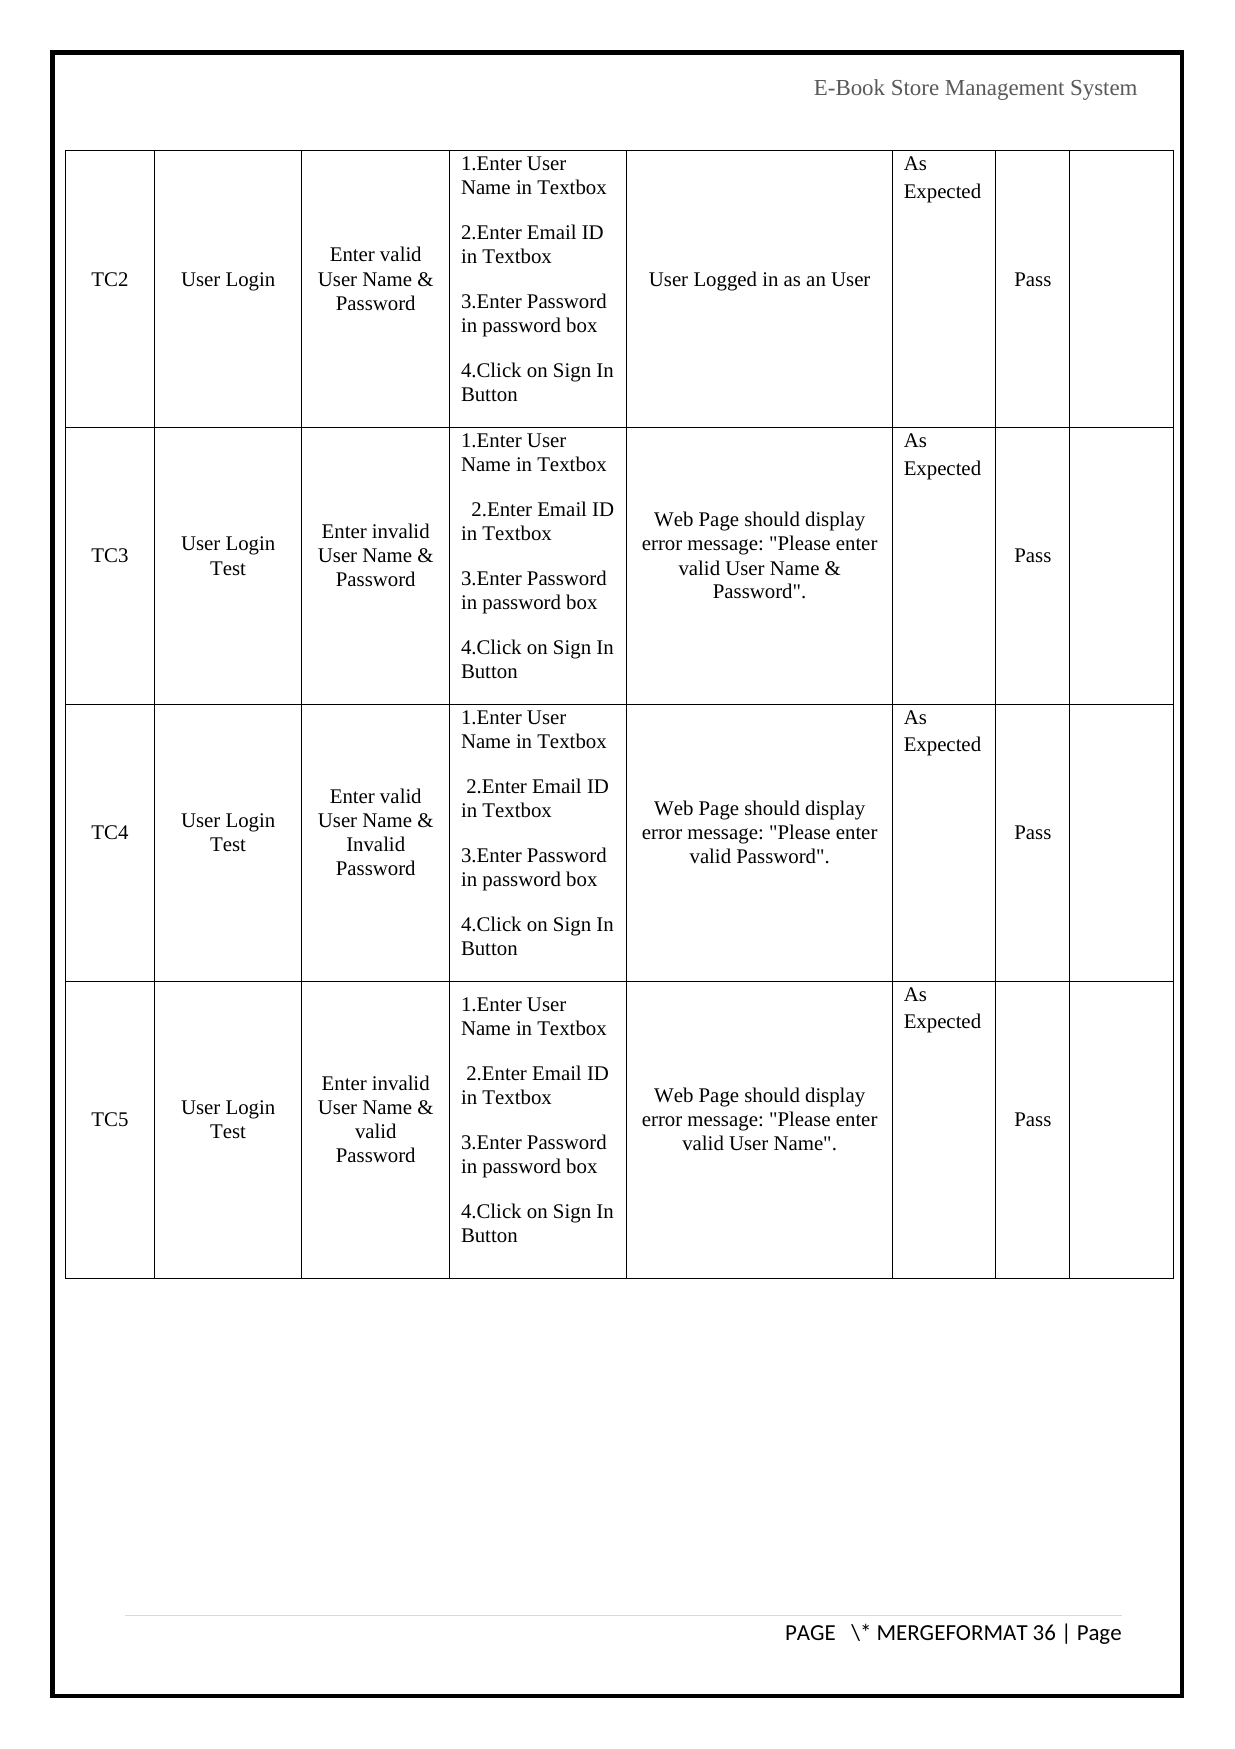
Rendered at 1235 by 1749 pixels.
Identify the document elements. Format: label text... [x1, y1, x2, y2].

table_cell [1070, 151, 1173, 427]
table_cell User Login Test [155, 705, 301, 981]
table_cell Enter invalid User Name & valid Password [302, 982, 449, 1278]
table_cell User Logged in as an User [627, 151, 892, 427]
table_cell Pass [996, 705, 1069, 981]
table_cell Web Page should display error message: "Please enter valid Password". [627, 705, 892, 981]
table_cell 1.Enter User Name in Textbox 2.Enter Email ID in Textbox 3.Enter Password in password box 4.Click on Sign In Button [450, 428, 626, 704]
table_cell Pass [996, 151, 1069, 427]
table_cell As Expected [893, 705, 995, 981]
table_cell User Login Test [155, 982, 301, 1278]
table_cell 1.Enter User Name in Textbox 2.Enter Email ID in Textbox 3.Enter Password in password box 4.Click on Sign In Button [450, 705, 626, 981]
table_cell [1070, 982, 1173, 1278]
table_cell Pass [996, 428, 1069, 704]
table_cell TC2 [66, 151, 154, 427]
table_cell 1.Enter User Name in Textbox 2.Enter Email ID in Textbox 3.Enter Password in password box 4.Click on Sign In Button [450, 982, 626, 1278]
table_cell 1.Enter User Name in Textbox 2.Enter Email ID in Textbox 3.Enter Password in password box 4.Click on Sign In Button [450, 151, 626, 427]
table_cell Enter valid User Name & Invalid Password [302, 705, 449, 981]
table_cell User Login [155, 151, 301, 427]
table_cell [1070, 428, 1173, 704]
table_cell Enter invalid User Name & Password [302, 428, 449, 704]
table_cell As Expected [893, 982, 995, 1278]
table_cell As Expected [893, 151, 995, 427]
table_cell As Expected [893, 428, 995, 704]
table_cell [1070, 705, 1173, 981]
table_cell Web Page should display error message: "Please enter valid User Name". [627, 982, 892, 1278]
table_cell TC5 [66, 982, 154, 1278]
table_cell Pass [996, 982, 1069, 1278]
table_cell User Login Test [155, 428, 301, 704]
table_cell Enter valid User Name & Password [302, 151, 449, 427]
table_cell TC3 [66, 428, 154, 704]
table_cell Web Page should display error message: "Please enter valid User Name & Password". [627, 428, 892, 704]
table_cell TC4 [66, 705, 154, 981]
